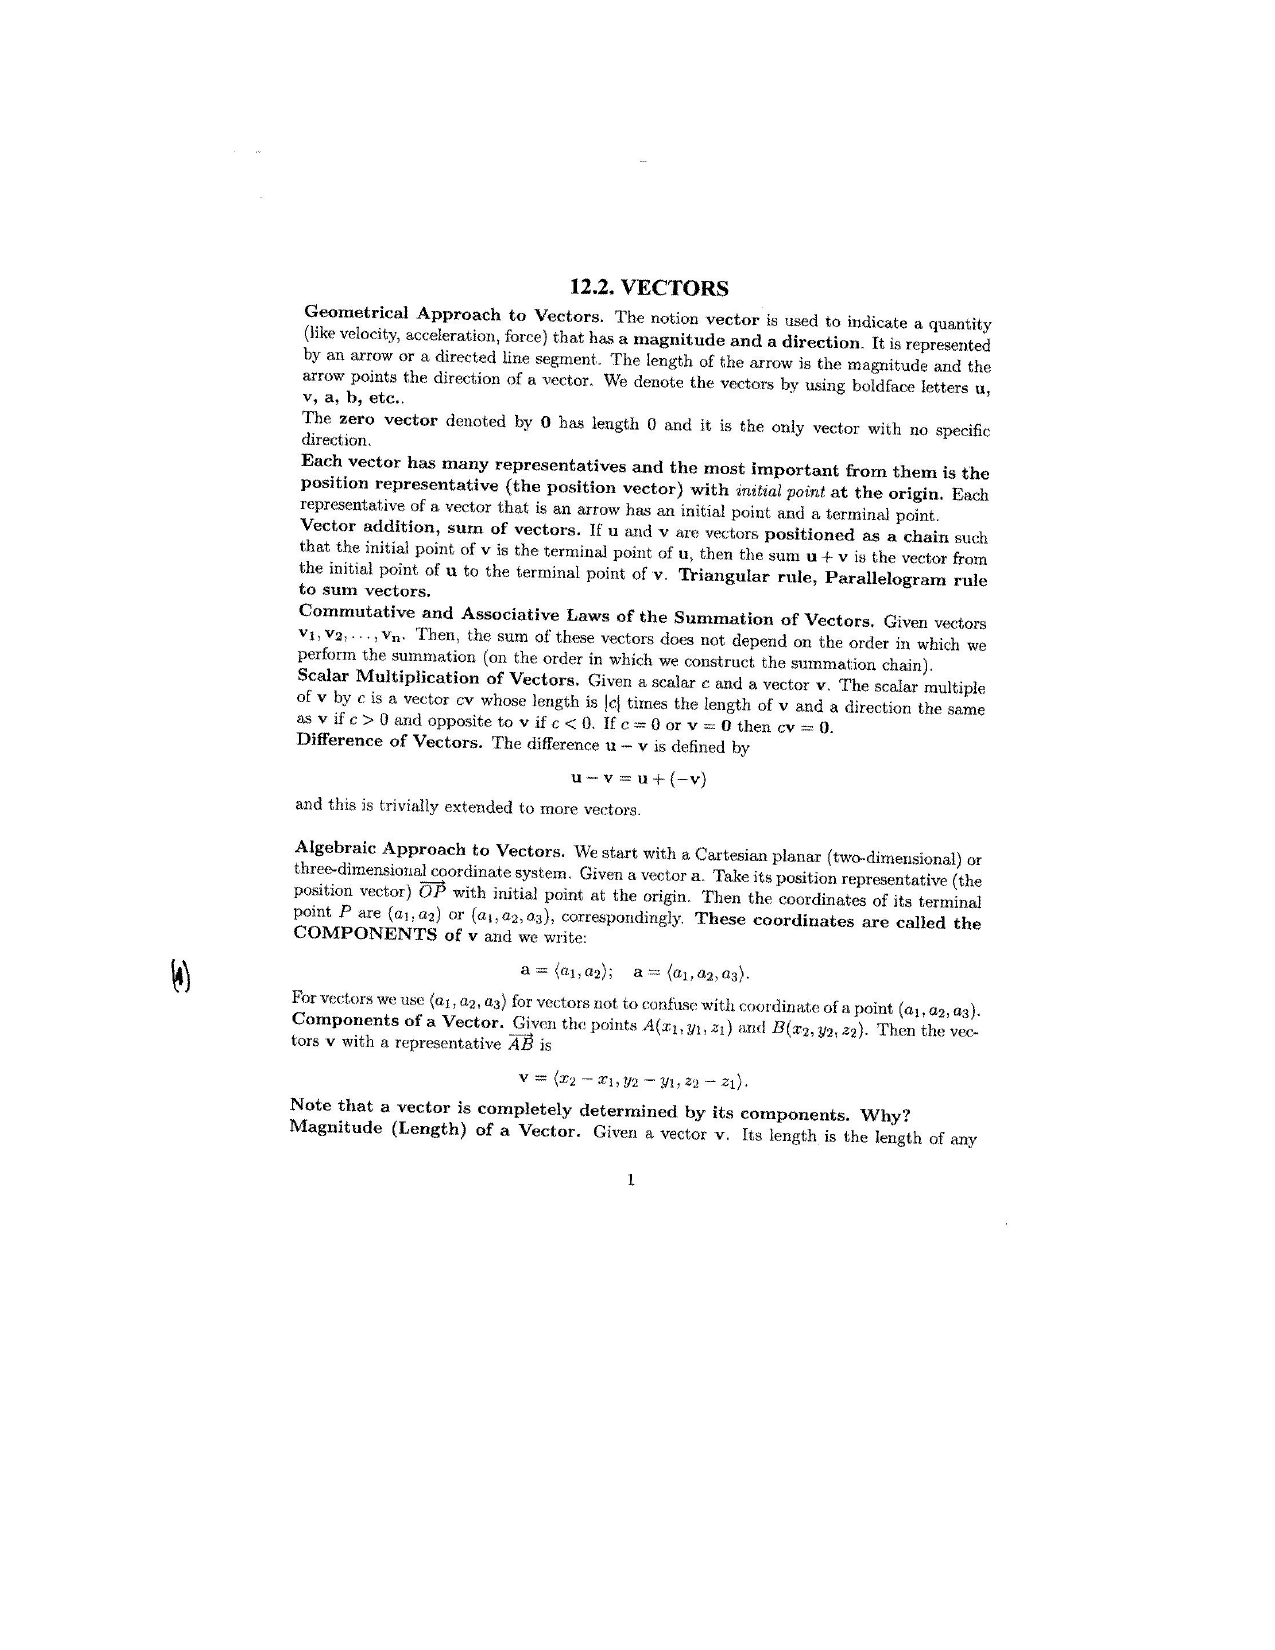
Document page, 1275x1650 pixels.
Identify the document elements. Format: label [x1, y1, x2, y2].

picture [150, 150, 1086, 1492]
